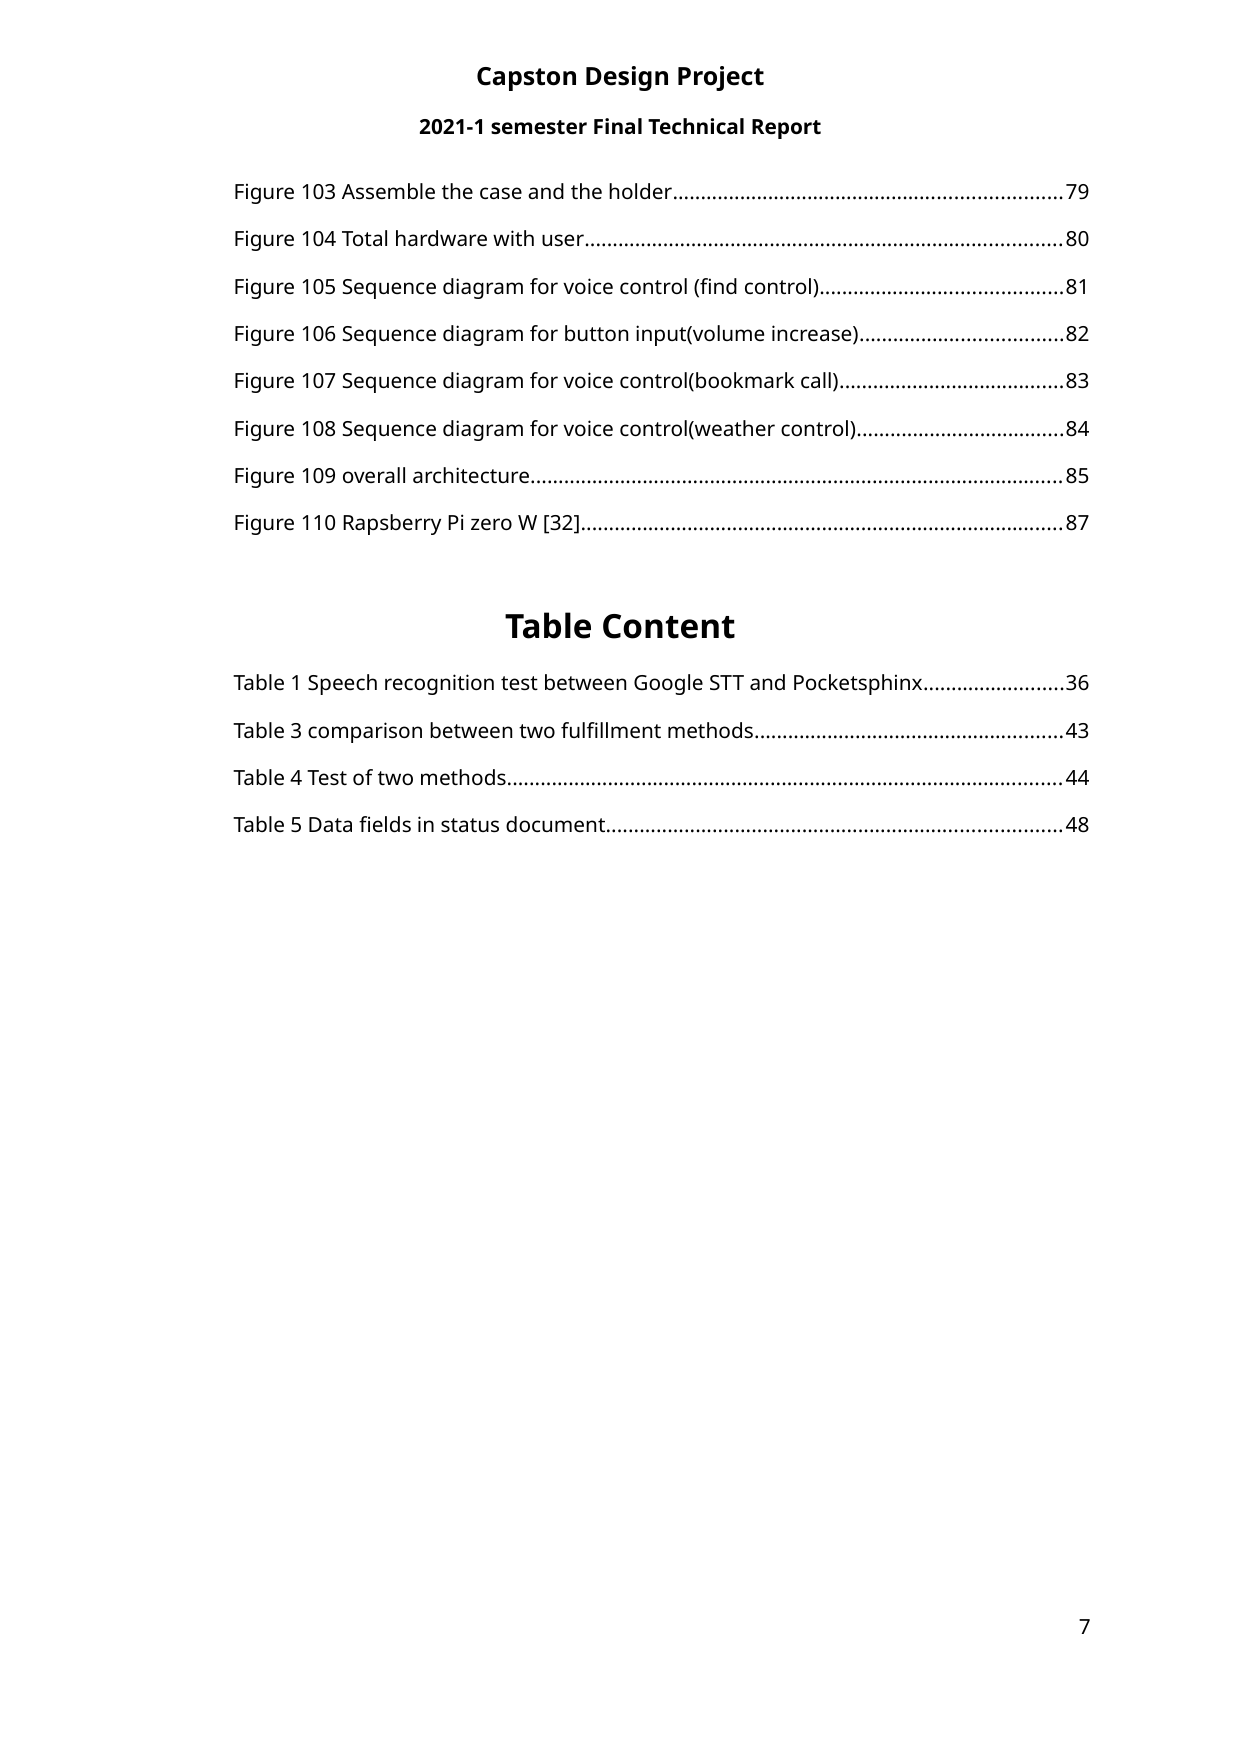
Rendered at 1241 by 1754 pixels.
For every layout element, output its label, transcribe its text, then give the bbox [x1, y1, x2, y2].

text Figure 105 Sequence diagram for voice control (find control) 81 [233, 272, 1090, 300]
text Figure 106 Sequence diagram for button input(volume increase) 82 [233, 319, 1090, 347]
text Table 5 Data fields in status document 48 [233, 810, 1090, 839]
text Figure 104 Total hardware with user 80 [233, 224, 1090, 253]
text Table 1 Speech recognition test between Google STT and Pocketsphinx 36 [233, 668, 1090, 697]
text Table Content [150, 603, 1090, 648]
text Figure 109 overall architecture 85 [233, 461, 1090, 489]
text Figure 107 Sequence diagram for voice control(bookmark call) 83 [233, 366, 1090, 395]
text Table 4 Test of two methods 44 [233, 763, 1090, 791]
text Table 3 comparison between two fulfillment methods 43 [233, 716, 1090, 744]
text Figure 110 Rapsberry Pi zero W [32] 87 [233, 508, 1090, 537]
text Figure 108 Sequence diagram for voice control(weather control) 84 [233, 414, 1090, 442]
text Figure 103 Assemble the case and the holder 79 [233, 177, 1090, 206]
